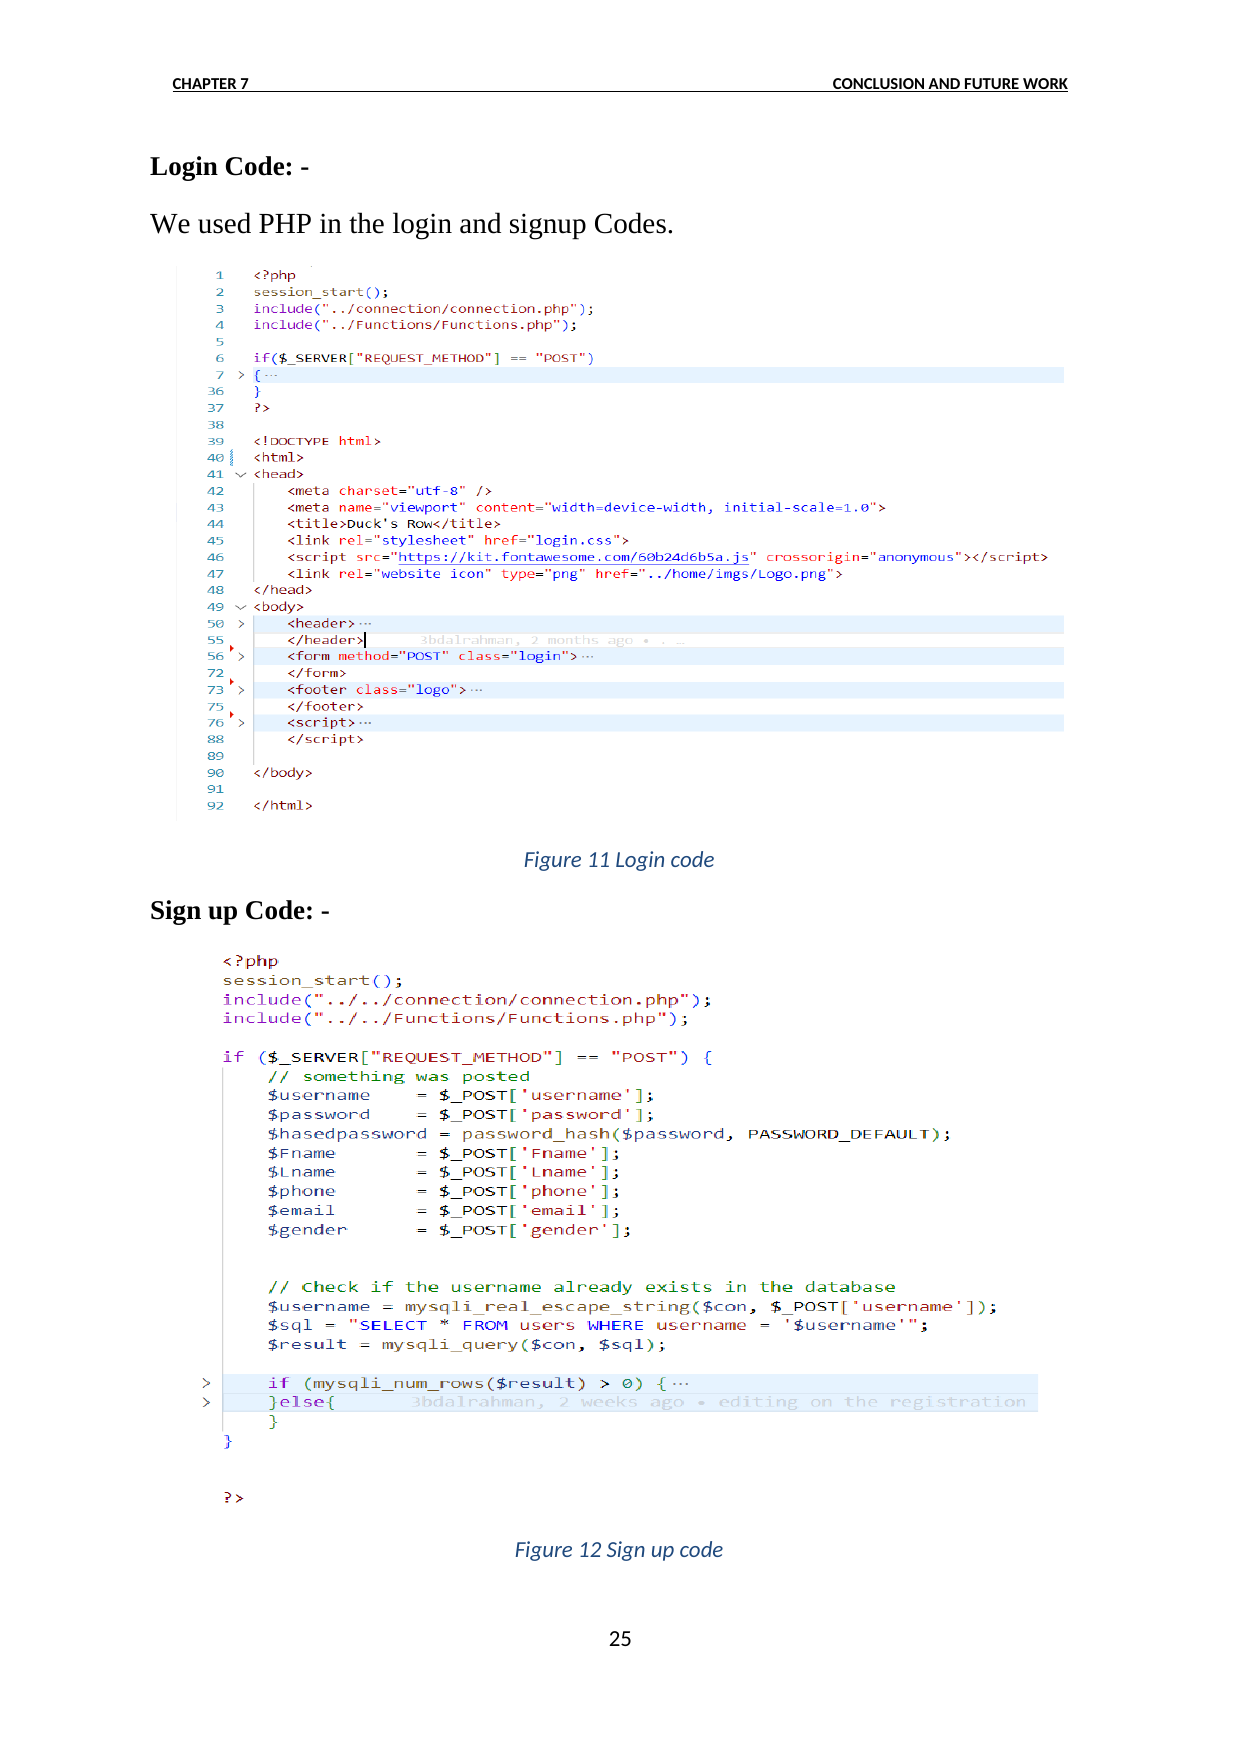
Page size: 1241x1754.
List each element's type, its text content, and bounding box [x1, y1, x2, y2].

text Sign up Code: - [150, 894, 1090, 926]
picture [176, 266, 1064, 821]
text Login Code: - [150, 150, 1090, 181]
picture [202, 951, 1039, 1511]
text We used PHP in the login and signup Codes. [150, 207, 1090, 240]
